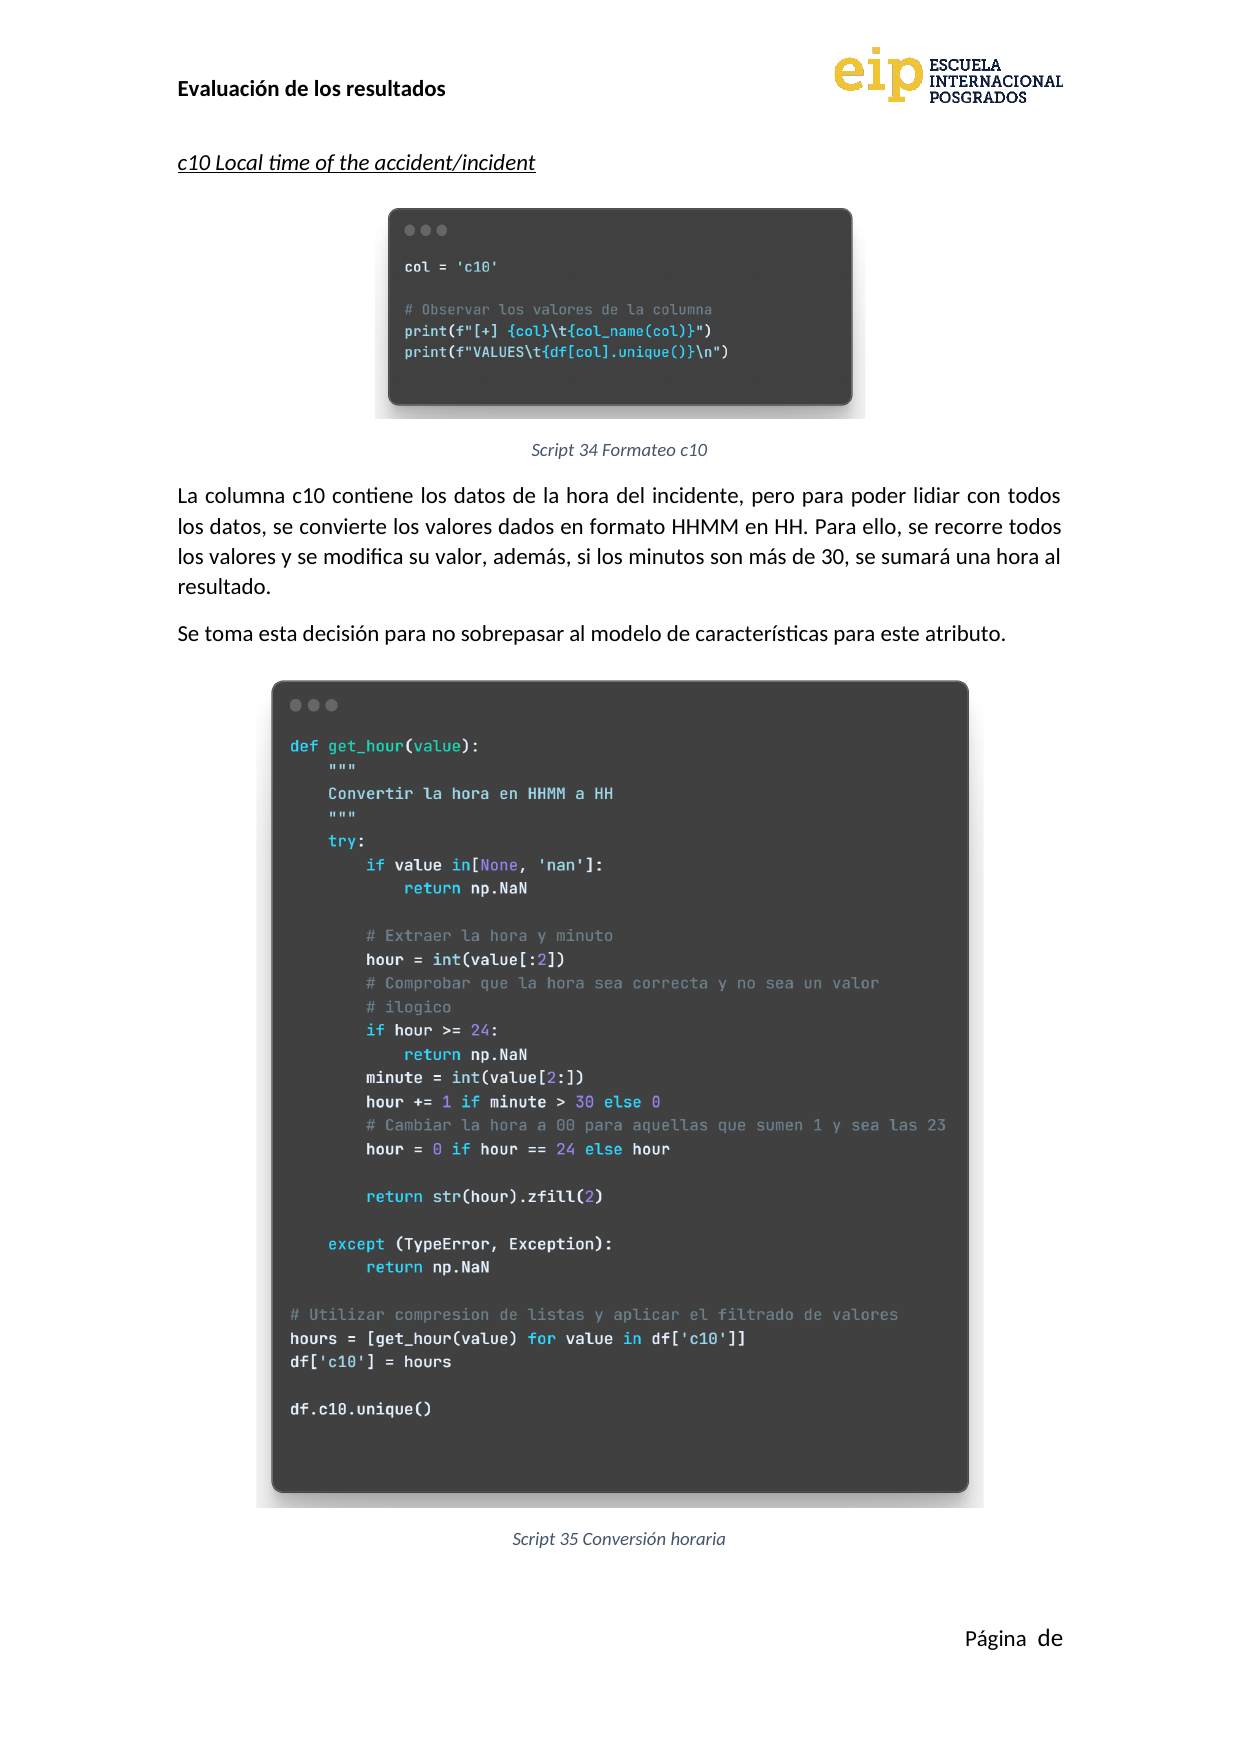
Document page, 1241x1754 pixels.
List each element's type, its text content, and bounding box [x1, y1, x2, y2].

text La columna c10 contiene los datos de la hora del incidente, pero para poder lidiar con todos los datos, se convierte los valores dados en formato HHMM en HH. Para ello, se recorre todos los valores y se modifica su valor, además, si los minutos son más de 30, se sumará una hora al resultado. [177, 482, 1063, 600]
picture [834, 47, 1063, 103]
text Se toma esta decisión para no sobrepasar al modelo de características para este atributo. [177, 619, 1063, 647]
picture [256, 666, 984, 1508]
text Script 34 Formateo c10 [177, 438, 1063, 461]
text Script 35 Conversión horaria [177, 1527, 1063, 1550]
text c10 Local time of the accident/incident [177, 148, 1063, 176]
picture [374, 194, 866, 419]
